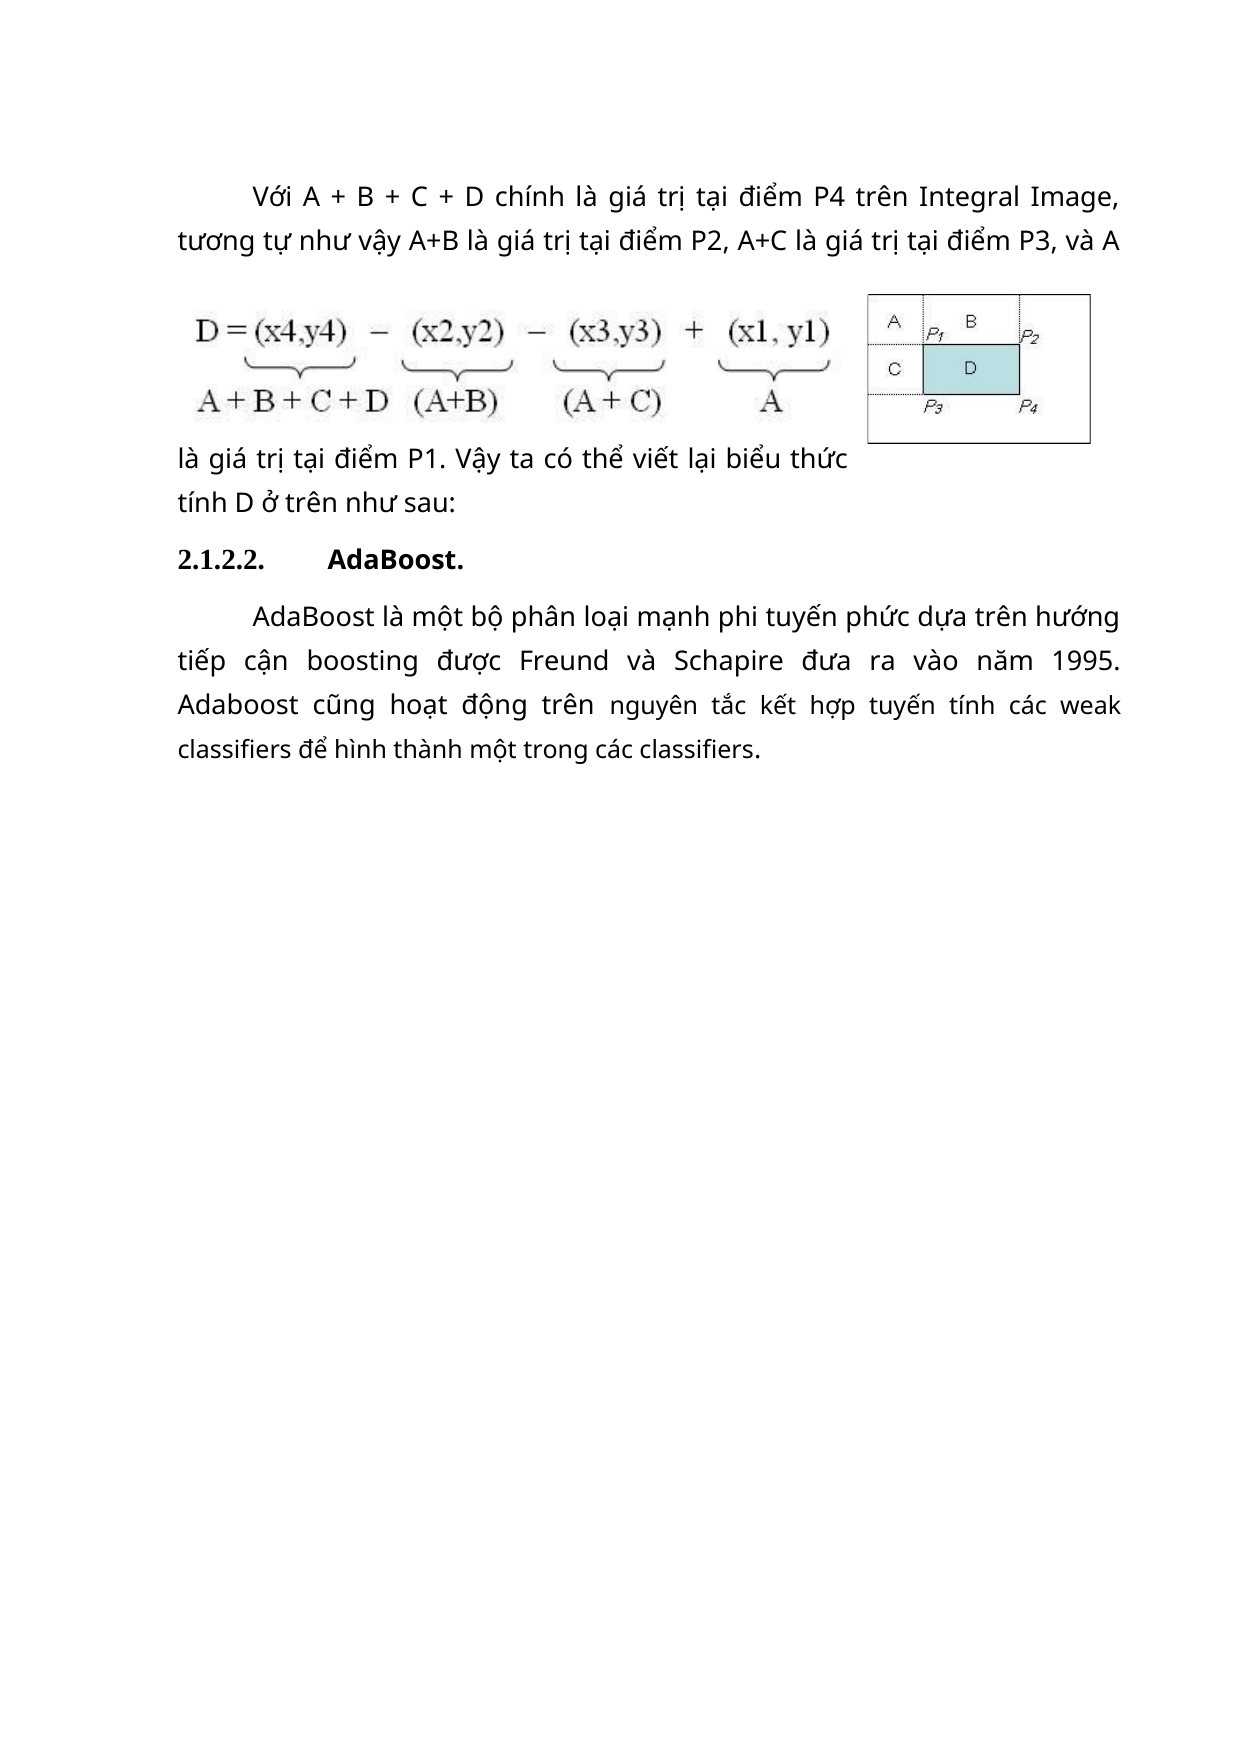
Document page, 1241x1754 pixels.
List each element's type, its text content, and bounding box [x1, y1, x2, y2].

picture [867, 294, 1091, 444]
text AdaBoost là một bộ phân loại mạnh phi tuyến phức dựa trên hướng tiếp cận boosting được Freund và Schapire đưa ra vào năm 1995. Adaboost cũng hoạt động trên nguyên tắc kết hợp tuyến tính các weak classifiers để hình thành một trong các classifiers. [177, 597, 1122, 766]
picture [181, 298, 851, 440]
subtitle AdaBoost. [177, 540, 1122, 577]
